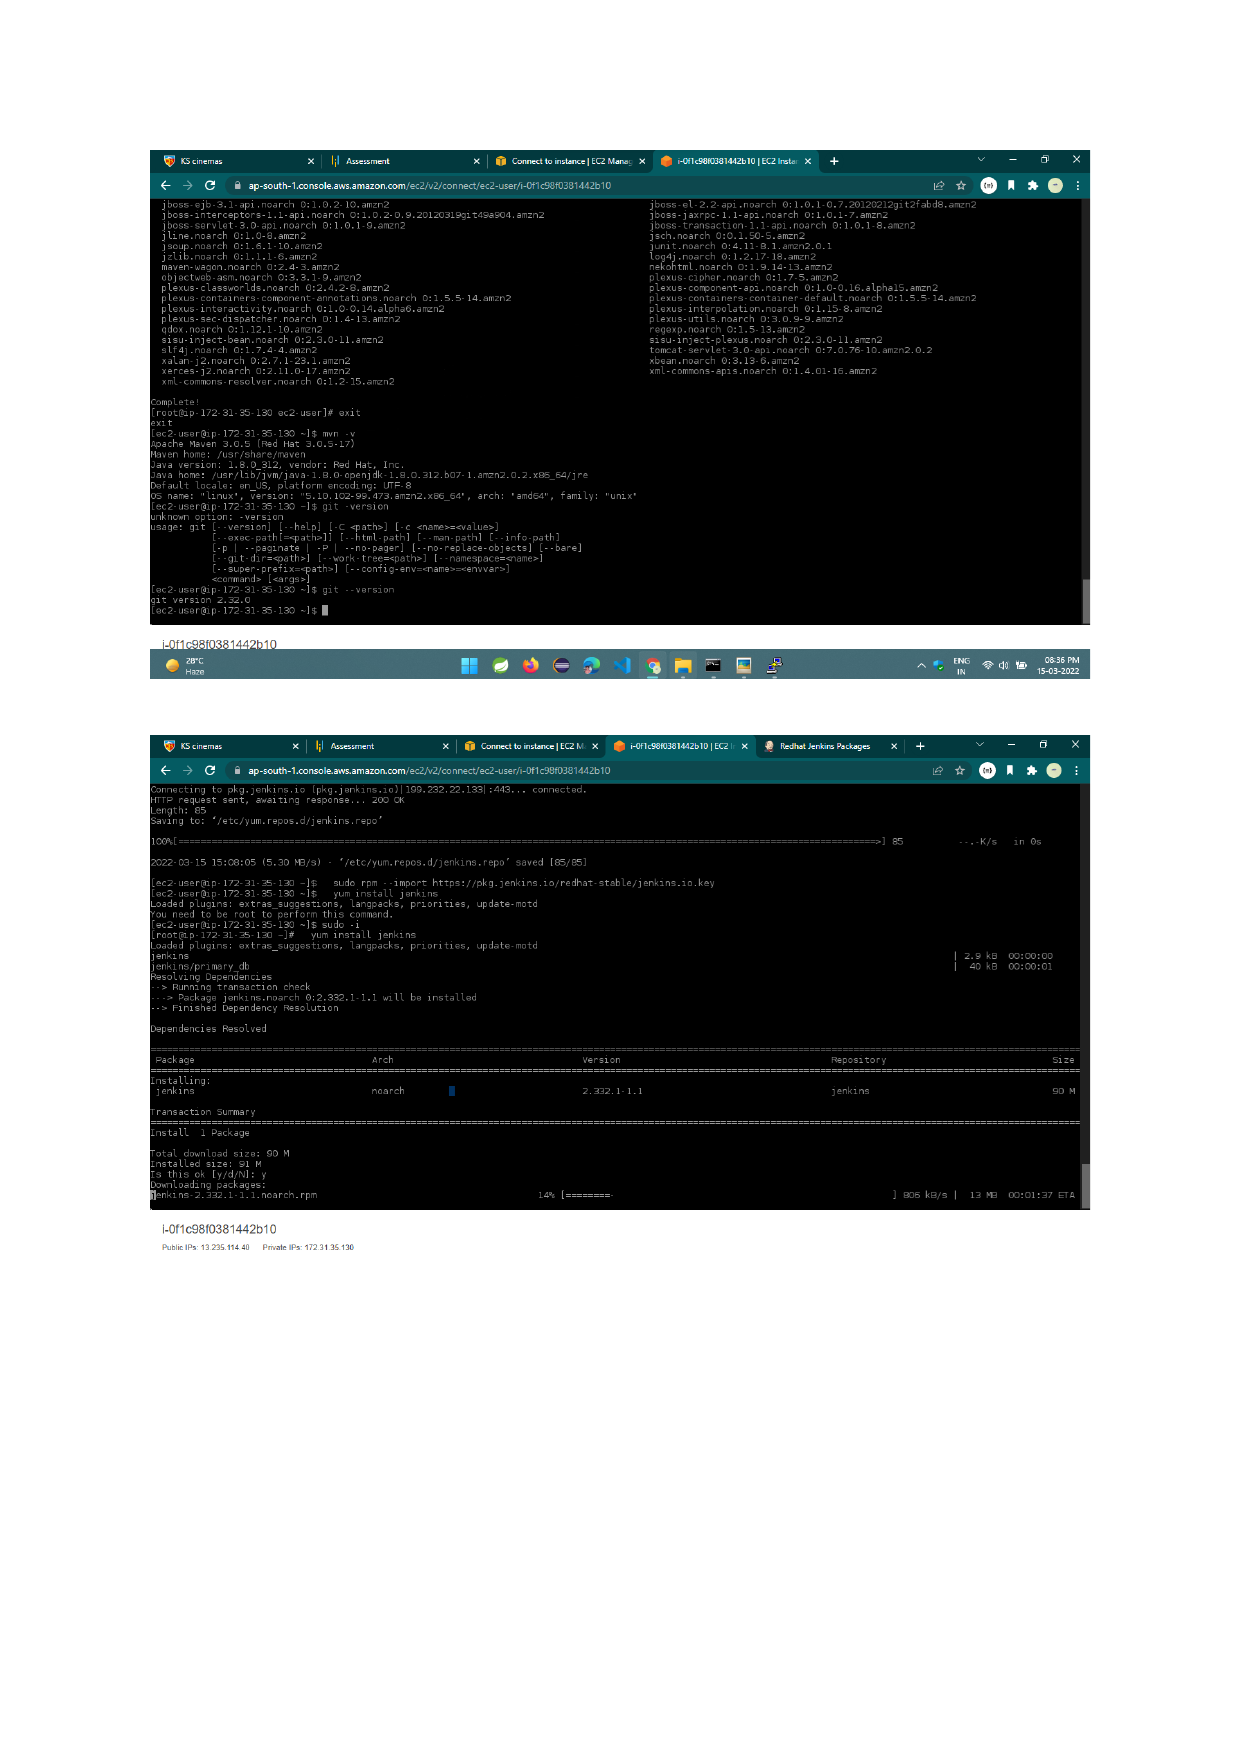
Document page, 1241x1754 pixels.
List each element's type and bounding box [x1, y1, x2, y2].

picture [150, 150, 1091, 679]
picture [150, 735, 1091, 1263]
